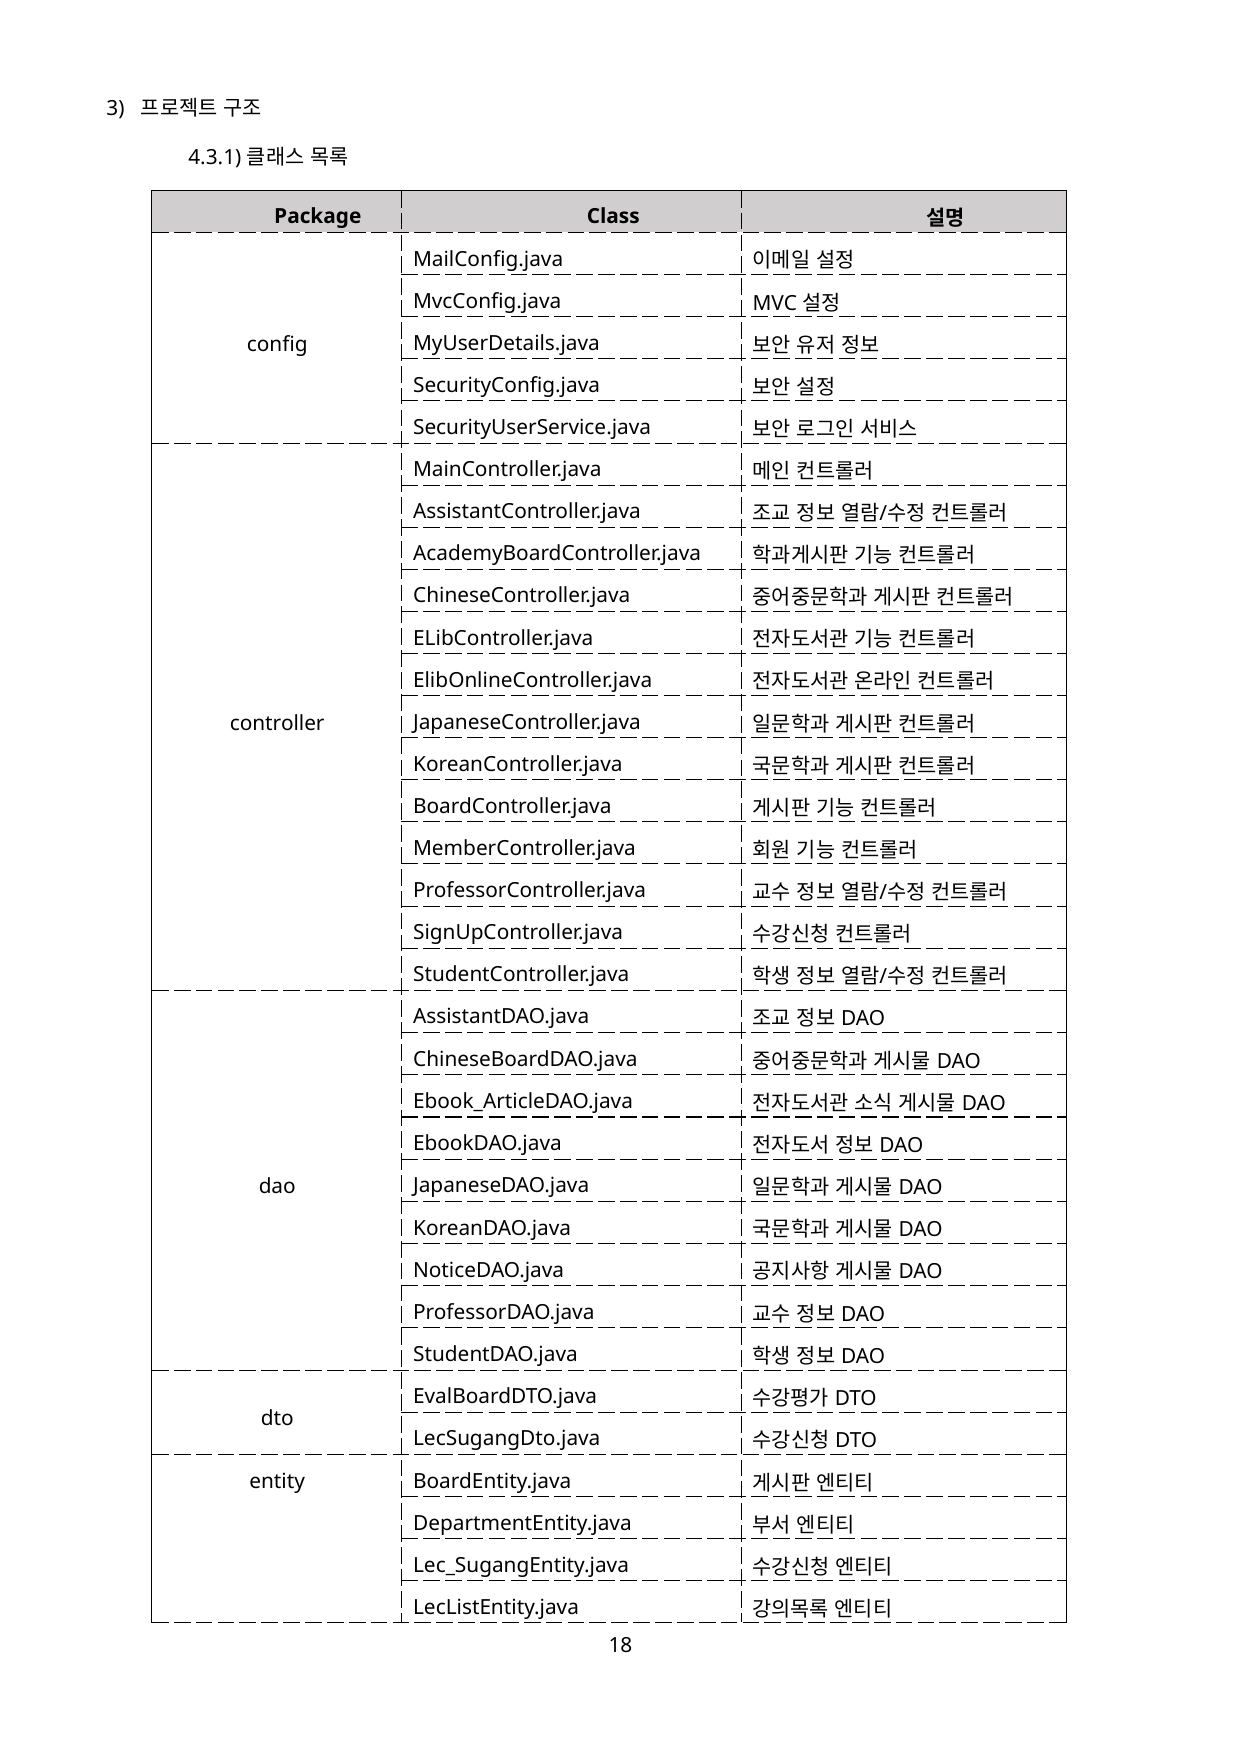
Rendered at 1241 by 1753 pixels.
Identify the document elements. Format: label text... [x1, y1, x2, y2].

list 4.3.1) 클래스 목록 [188, 140, 1134, 171]
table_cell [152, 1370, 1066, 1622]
list 프로젝트 구조 [106, 91, 1134, 121]
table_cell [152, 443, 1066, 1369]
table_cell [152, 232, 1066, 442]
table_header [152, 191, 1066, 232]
